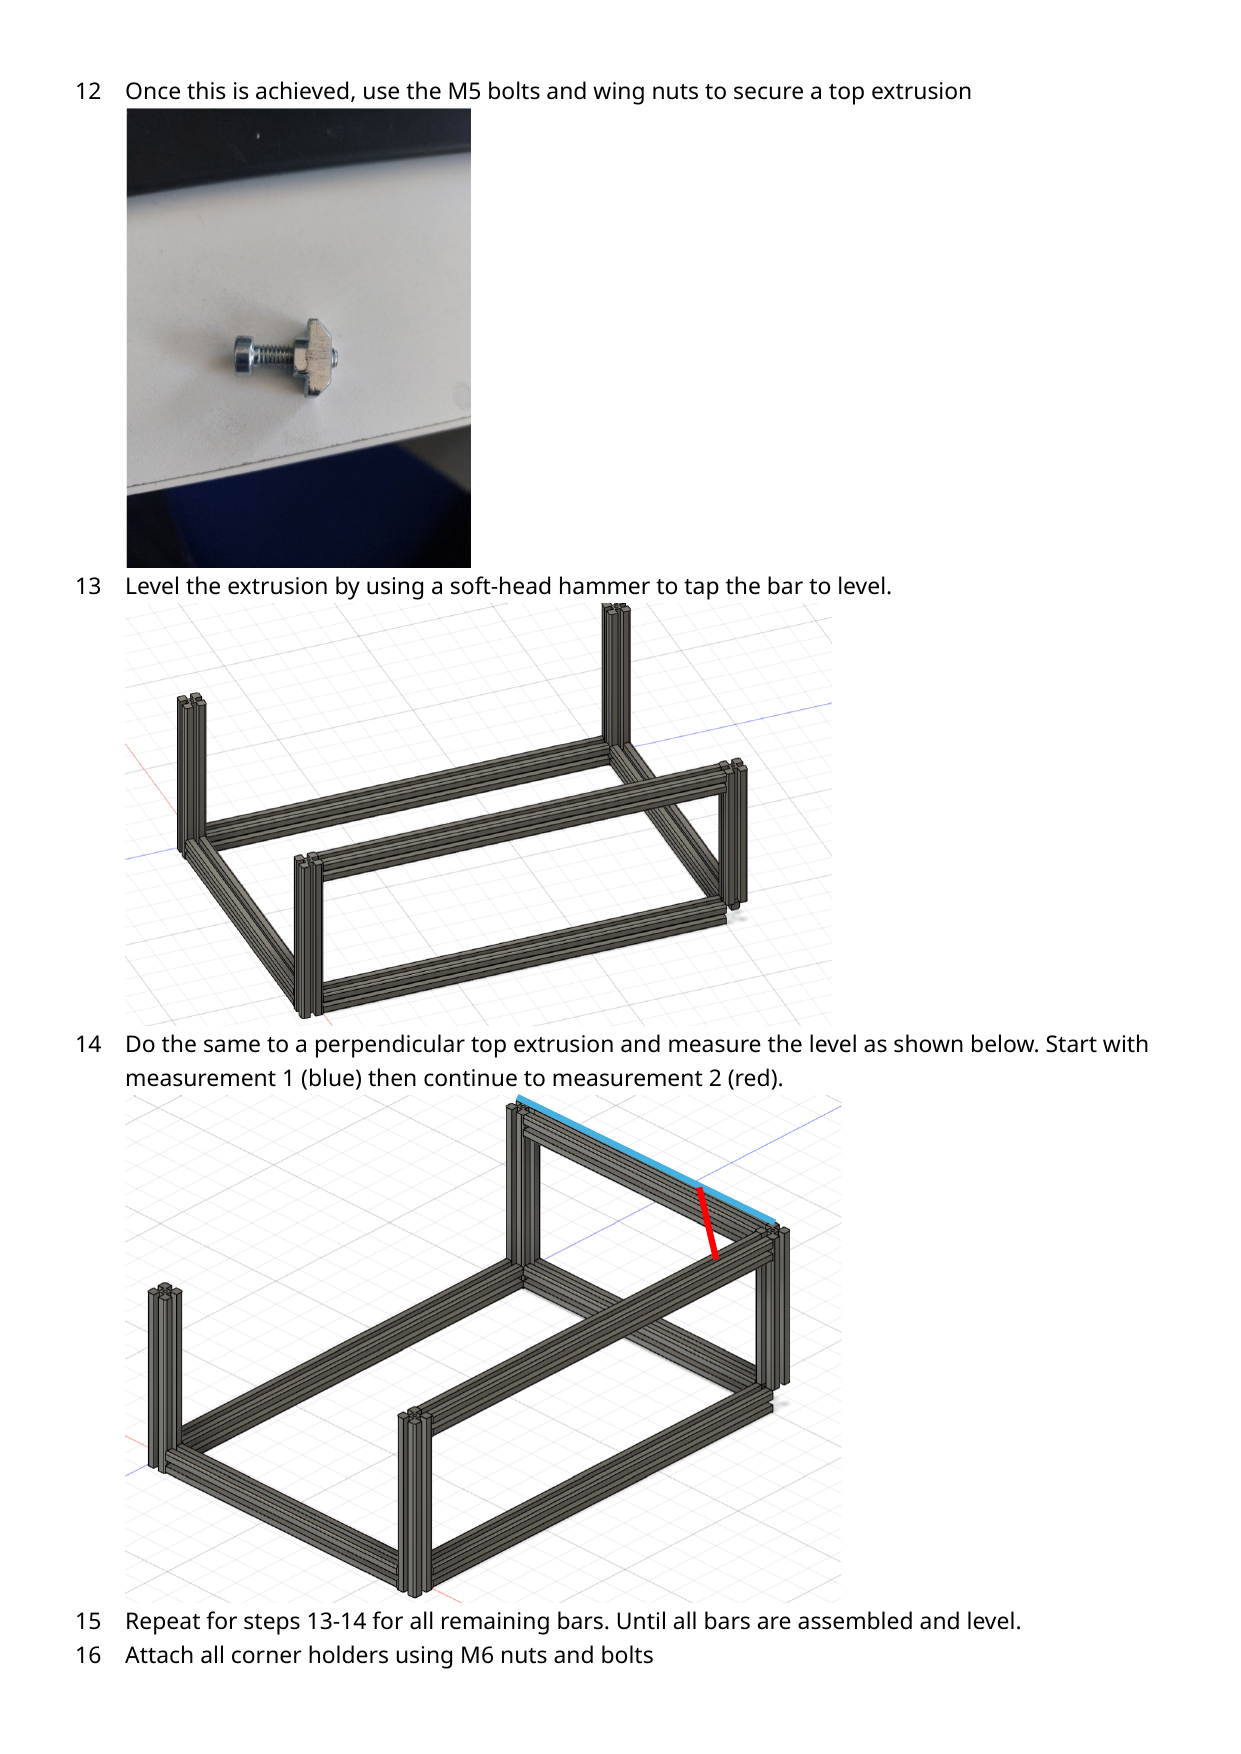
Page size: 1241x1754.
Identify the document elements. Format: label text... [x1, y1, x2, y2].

list Repeat for steps 13-14 for all remaining bars. Until all bars are assembled and level. [75, 1605, 1165, 1636]
list Attach all corner holders using M6 nuts and bolts [75, 1639, 1165, 1670]
picture [127, 109, 471, 568]
picture [125, 603, 832, 1026]
picture [125, 1095, 842, 1603]
